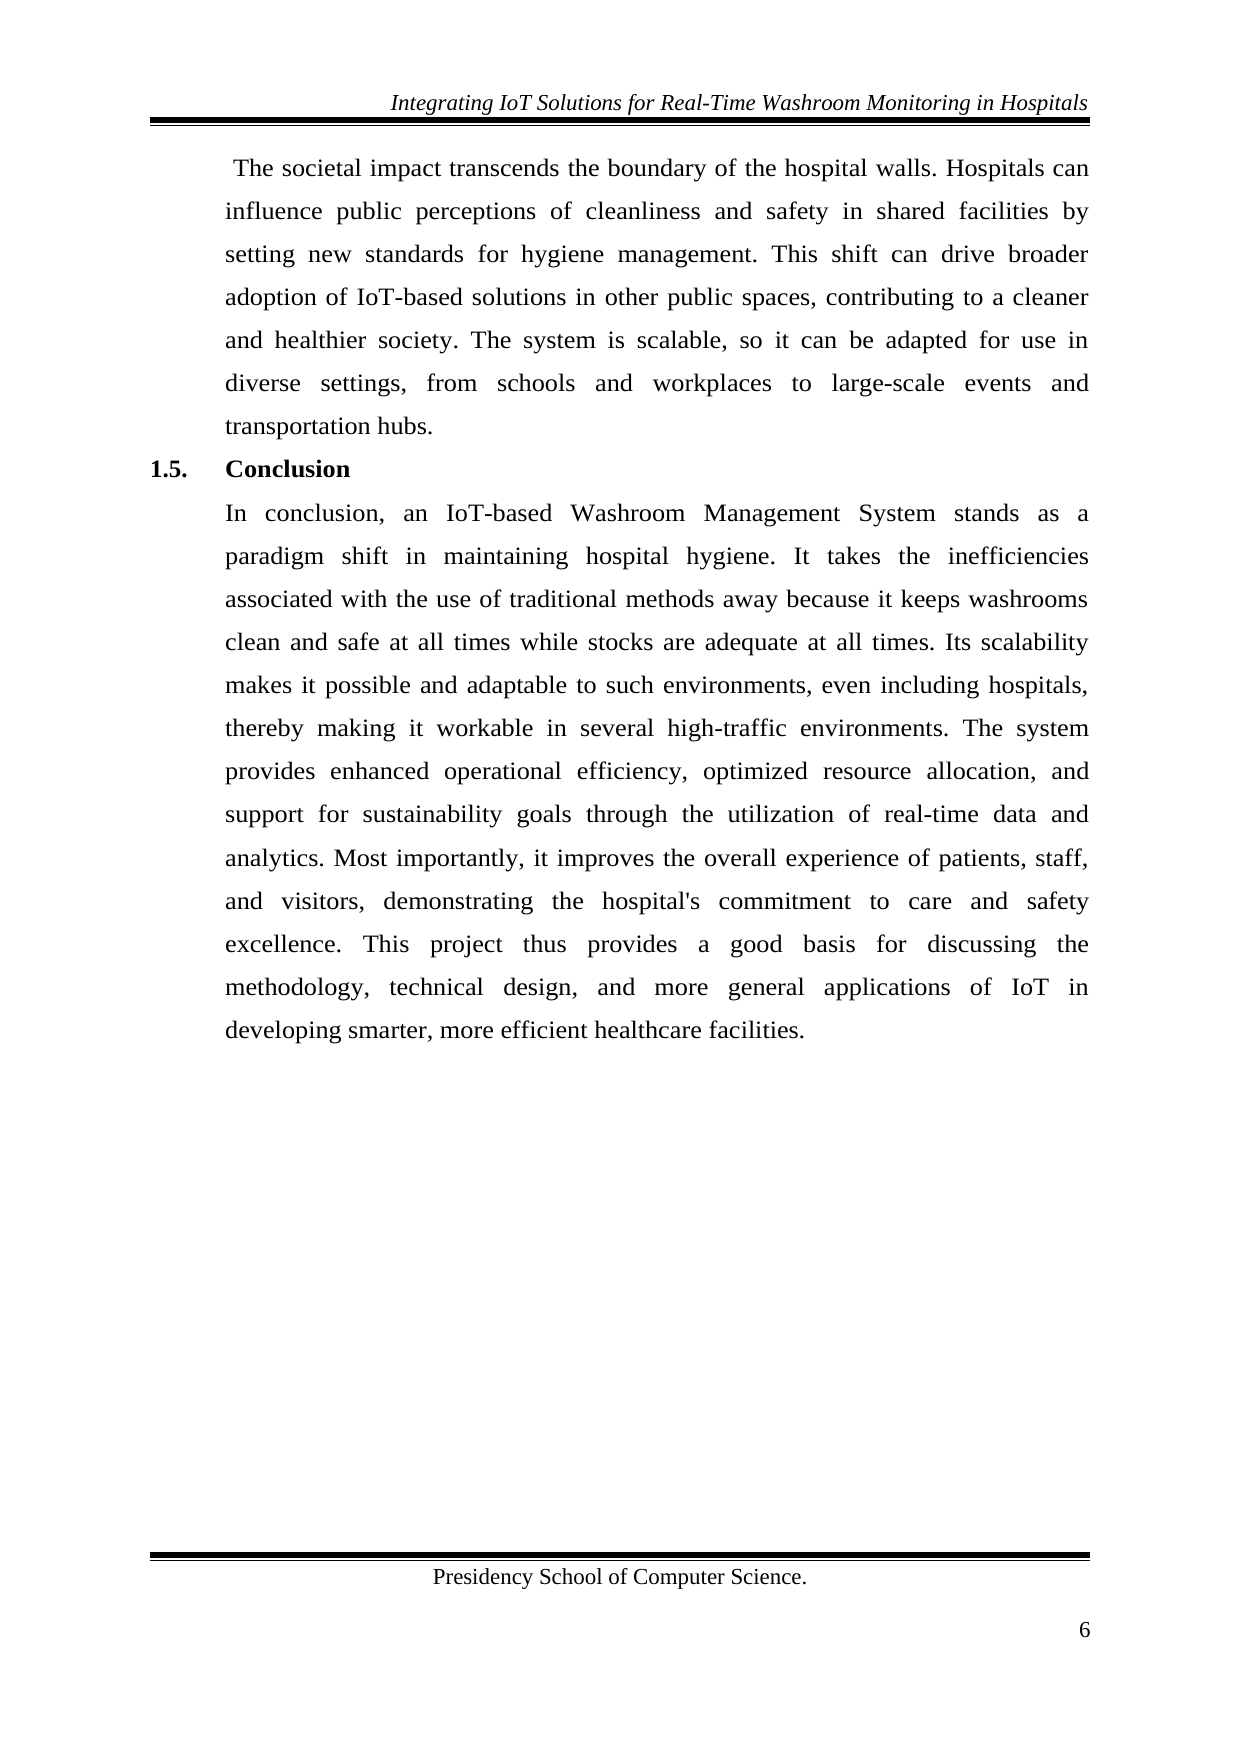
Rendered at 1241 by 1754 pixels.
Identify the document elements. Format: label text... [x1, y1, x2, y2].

text The societal impact transcends the boundary of the hospital walls. Hospitals can influence public perceptions of cleanliness and safety in shared facilities by setting new standards for hygiene management. This shift can drive broader adoption of IoT-based solutions in other public spaces, contributing to a cleaner and healthier society. The system is scalable, so it can be adapted for use in diverse settings, from schools and workplaces to large-scale events and transportation hubs. [225, 153, 1090, 440]
list Conclusion [150, 454, 1090, 483]
text In conclusion, an IoT-based Washroom Management System stands as a paradigm shift in maintaining hospital hygiene. It takes the inefficiencies associated with the use of traditional methods away because it keeps washrooms clean and safe at all times while stocks are adequate at all times. Its scalability makes it possible and adaptable to such environments, even including hospitals, thereby making it workable in several high-traffic environments. The system provides enhanced operational efficiency, optimized resource allocation, and support for sustainability goals through the utilization of real-time data and analytics. Most importantly, it improves the overall experience of patients, staff, and visitors, demonstrating the hospital's commitment to care and safety excellence. This project thus provides a good basis for discussing the methodology, technical design, and more general applications of IoT in developing smarter, more efficient healthcare facilities. [225, 498, 1090, 1044]
